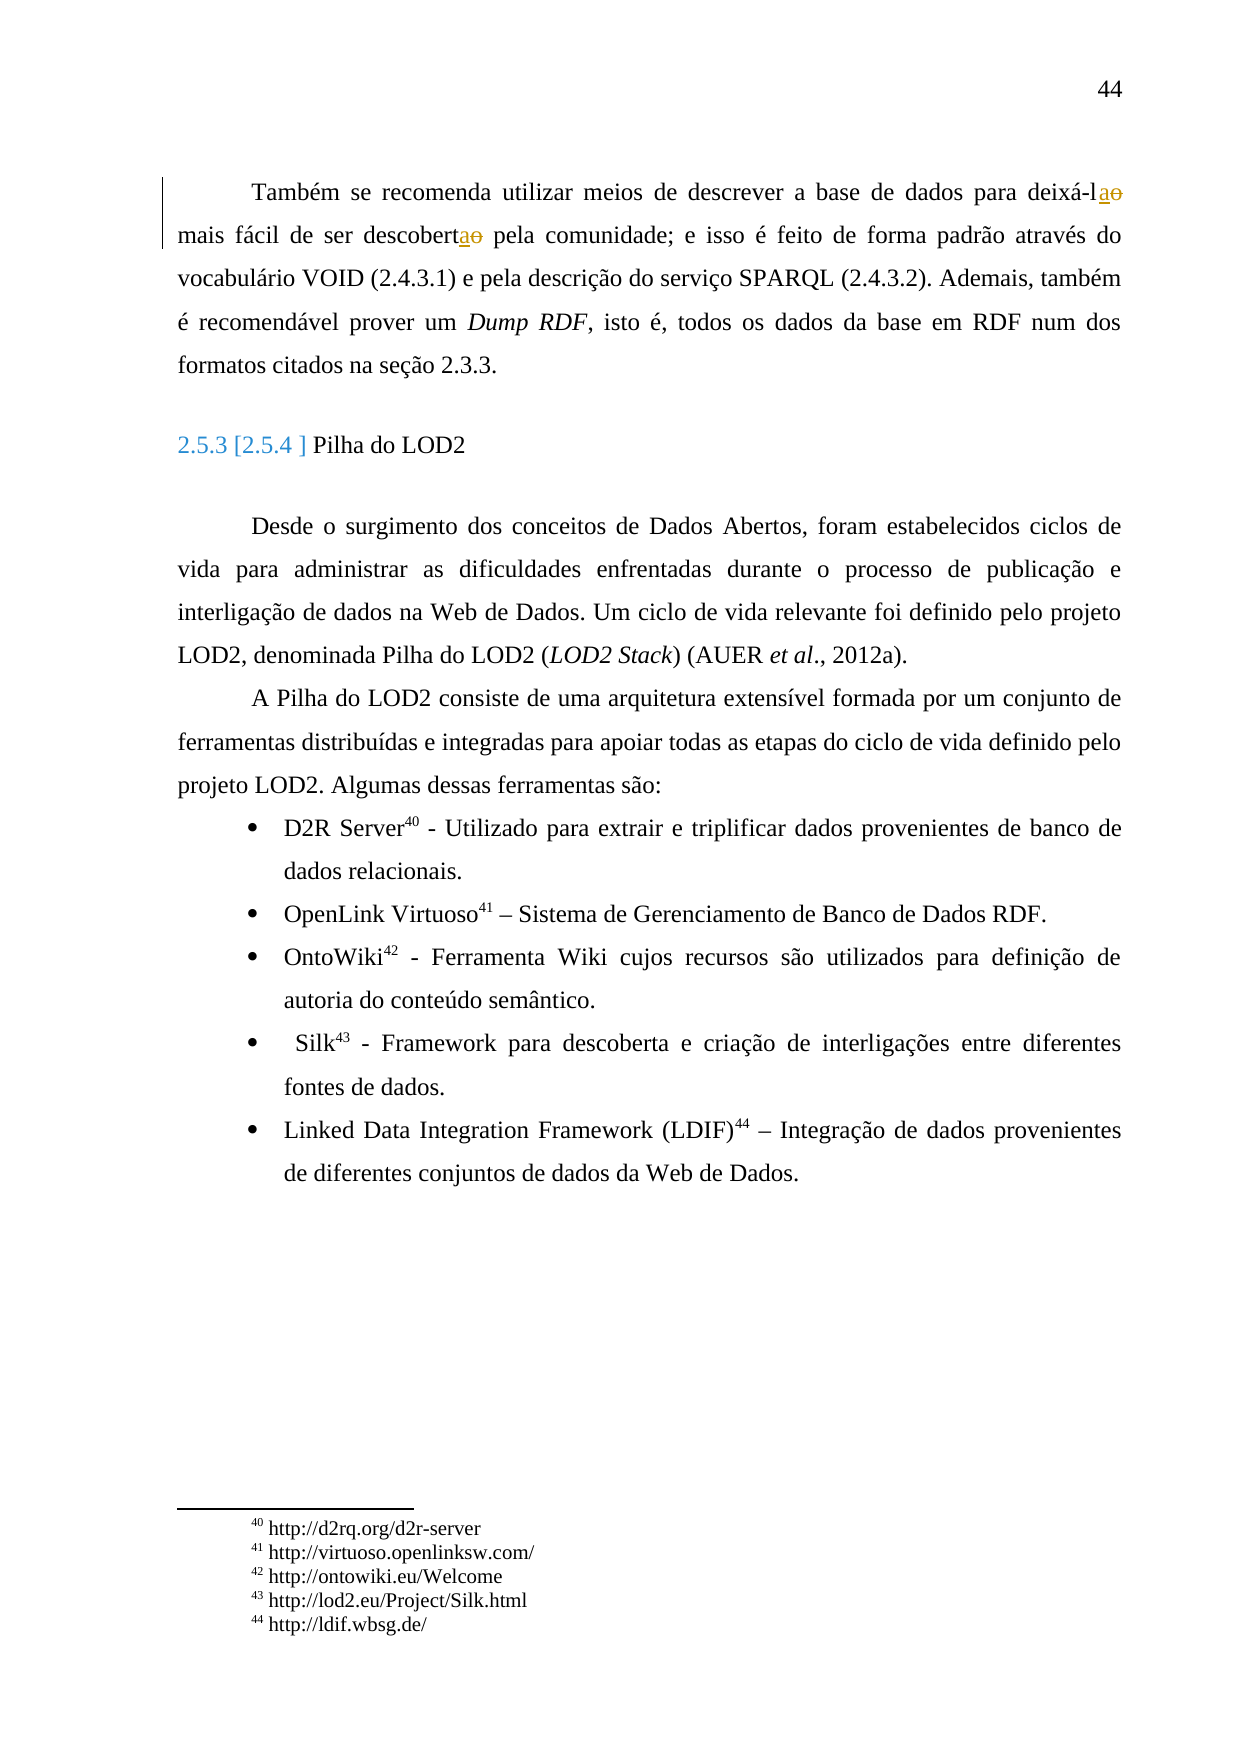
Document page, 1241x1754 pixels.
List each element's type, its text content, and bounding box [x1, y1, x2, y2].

list Linked Data Integration Framework (LDIF) – Integração de dados provenientes de diferentes conjuntos de dados da Web de Dados. [248, 1115, 1122, 1187]
list D2R Server - Utilizado para extrair e triplificar dados provenientes de banco de dados relacionais. [248, 813, 1122, 885]
text Também se recomenda utilizar meios de descrever a base de dados para deixá-l mais fácil de ser descobert pela comunidade; e isso é feito de forma padrão através do vocabulário VOID (2.4.3.1) e pela descrição do serviço SPARQL (2.4.3.2). Ademais, também é recomendável prover um Dump RDF, isto é, todos os dados da base em RDF num dos formatos citados na seção 2.3.3. [177, 177, 1122, 378]
list OpenLink Virtuoso – Sistema de Gerenciamento de Banco de Dados RDF. [248, 899, 1122, 928]
text A Pilha do LOD2 consiste de uma arquitetura extensível formada por um conjunto de ferramentas distribuídas e integradas para apoiar todas as etapas do ciclo de vida definido pelo projeto LOD2. Algumas dessas ferramentas são: [177, 683, 1122, 798]
list OntoWiki - Ferramenta Wiki cujos recursos são utilizados para definição de autoria do conteúdo semântico. [248, 942, 1122, 1014]
list Silk - Framework para descoberta e criação de interligações entre diferentes fontes de dados. [248, 1028, 1122, 1100]
text Desde o surgimento dos conceitos de Dados Abertos, foram estabelecidos ciclos de vida para administrar as dificuldades enfrentadas durante o processo de publicação e interligação de dados na Web de Dados. Um ciclo de vida relevante foi definido pelo projeto LOD2, denominada Pilha do LOD2 (LOD2 Stack) (AUER et al., 2012a). [177, 511, 1122, 669]
list Pilha do LOD2 [177, 430, 1122, 459]
